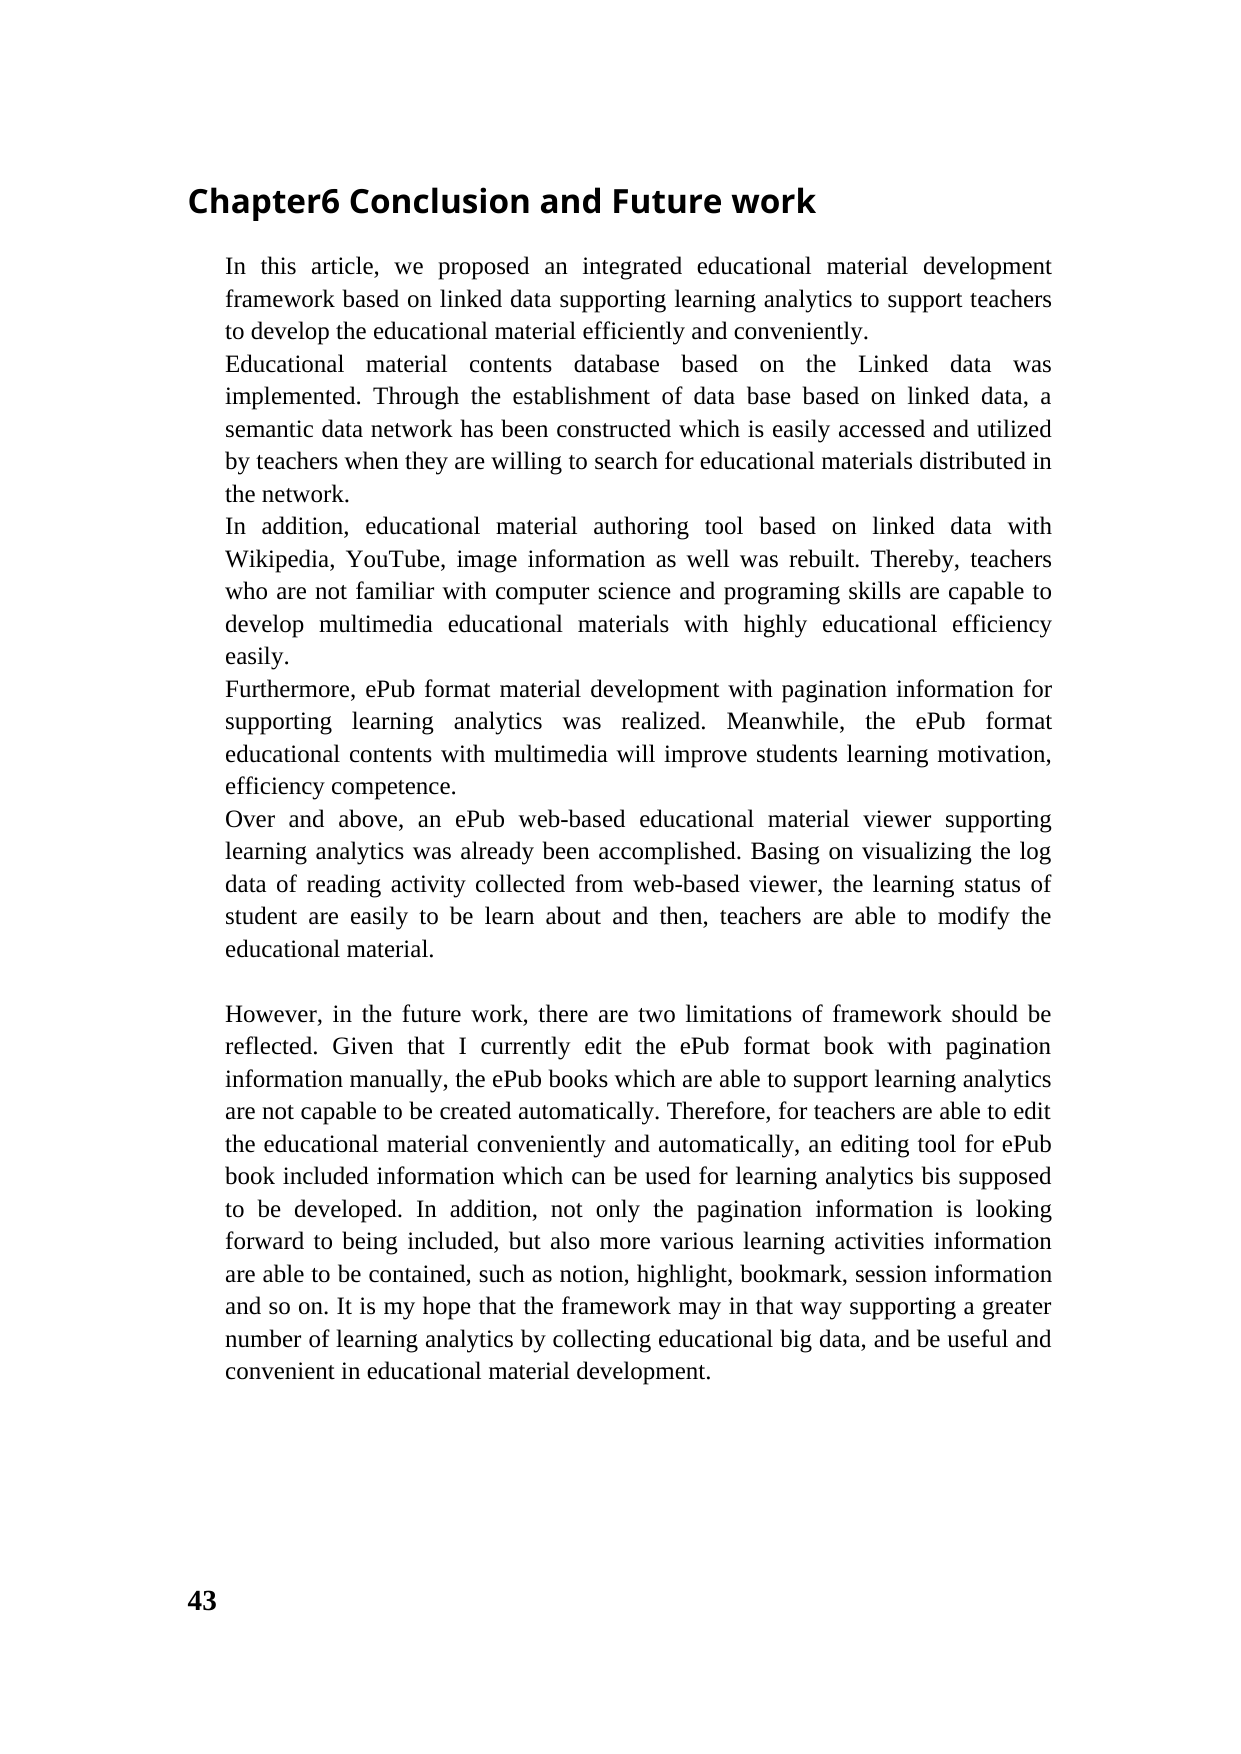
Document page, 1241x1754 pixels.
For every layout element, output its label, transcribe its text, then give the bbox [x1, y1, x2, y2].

list In addition, educational material authoring tool based on linked data with Wikipedia, YouTube, image information as well was rebuilt. Thereby, teachers who are not familiar with computer science and programing skills are capable to develop multimedia educational materials with highly educational efficiency easily. [225, 509, 1053, 672]
list Educational material contents database based on the Linked data was implemented. Through the establishment of data base based on linked data, a semantic data network has been constructed which is easily accessed and utilized by teachers when they are willing to search for educational materials distributed in the network. [225, 347, 1053, 509]
list Over and above, an ePub web-based educational material viewer supporting learning analytics was already been accomplished. Basing on visualizing the log data of reading activity collected from web-based viewer, the learning status of student are easily to be learn about and then, teachers are able to modify the educational material. [225, 802, 1053, 964]
subtitle Chapter6 Conclusion and Future work [187, 168, 1053, 233]
list However, in the future work, there are two limitations of framework should be reflected. Given that I currently edit the ePub format book with pagination information manually, the ePub books which are able to support learning analytics are not capable to be created automatically. Therefore, for teachers are able to edit the educational material conveniently and automatically, an editing tool for ePub book included information which can be used for learning analytics bis supposed to be developed. In addition, not only the pagination information is looking forward to being included, but also more various learning activities information are able to be contained, such as notion, highlight, bookmark, session information and so on. It is my hope that the framework may in that way supporting a greater number of learning analytics by collecting educational big data, and be useful and convenient in educational material development. [225, 997, 1053, 1387]
list In this article, we proposed an integrated educational material development framework based on linked data supporting learning analytics to support teachers to develop the educational material efficiently and conveniently. [225, 249, 1053, 347]
list Furthermore, ePub format material development with pagination information for supporting learning analytics was realized. Meanwhile, the ePub format educational contents with multimedia will improve students learning motivation, efficiency competence. [225, 672, 1053, 802]
